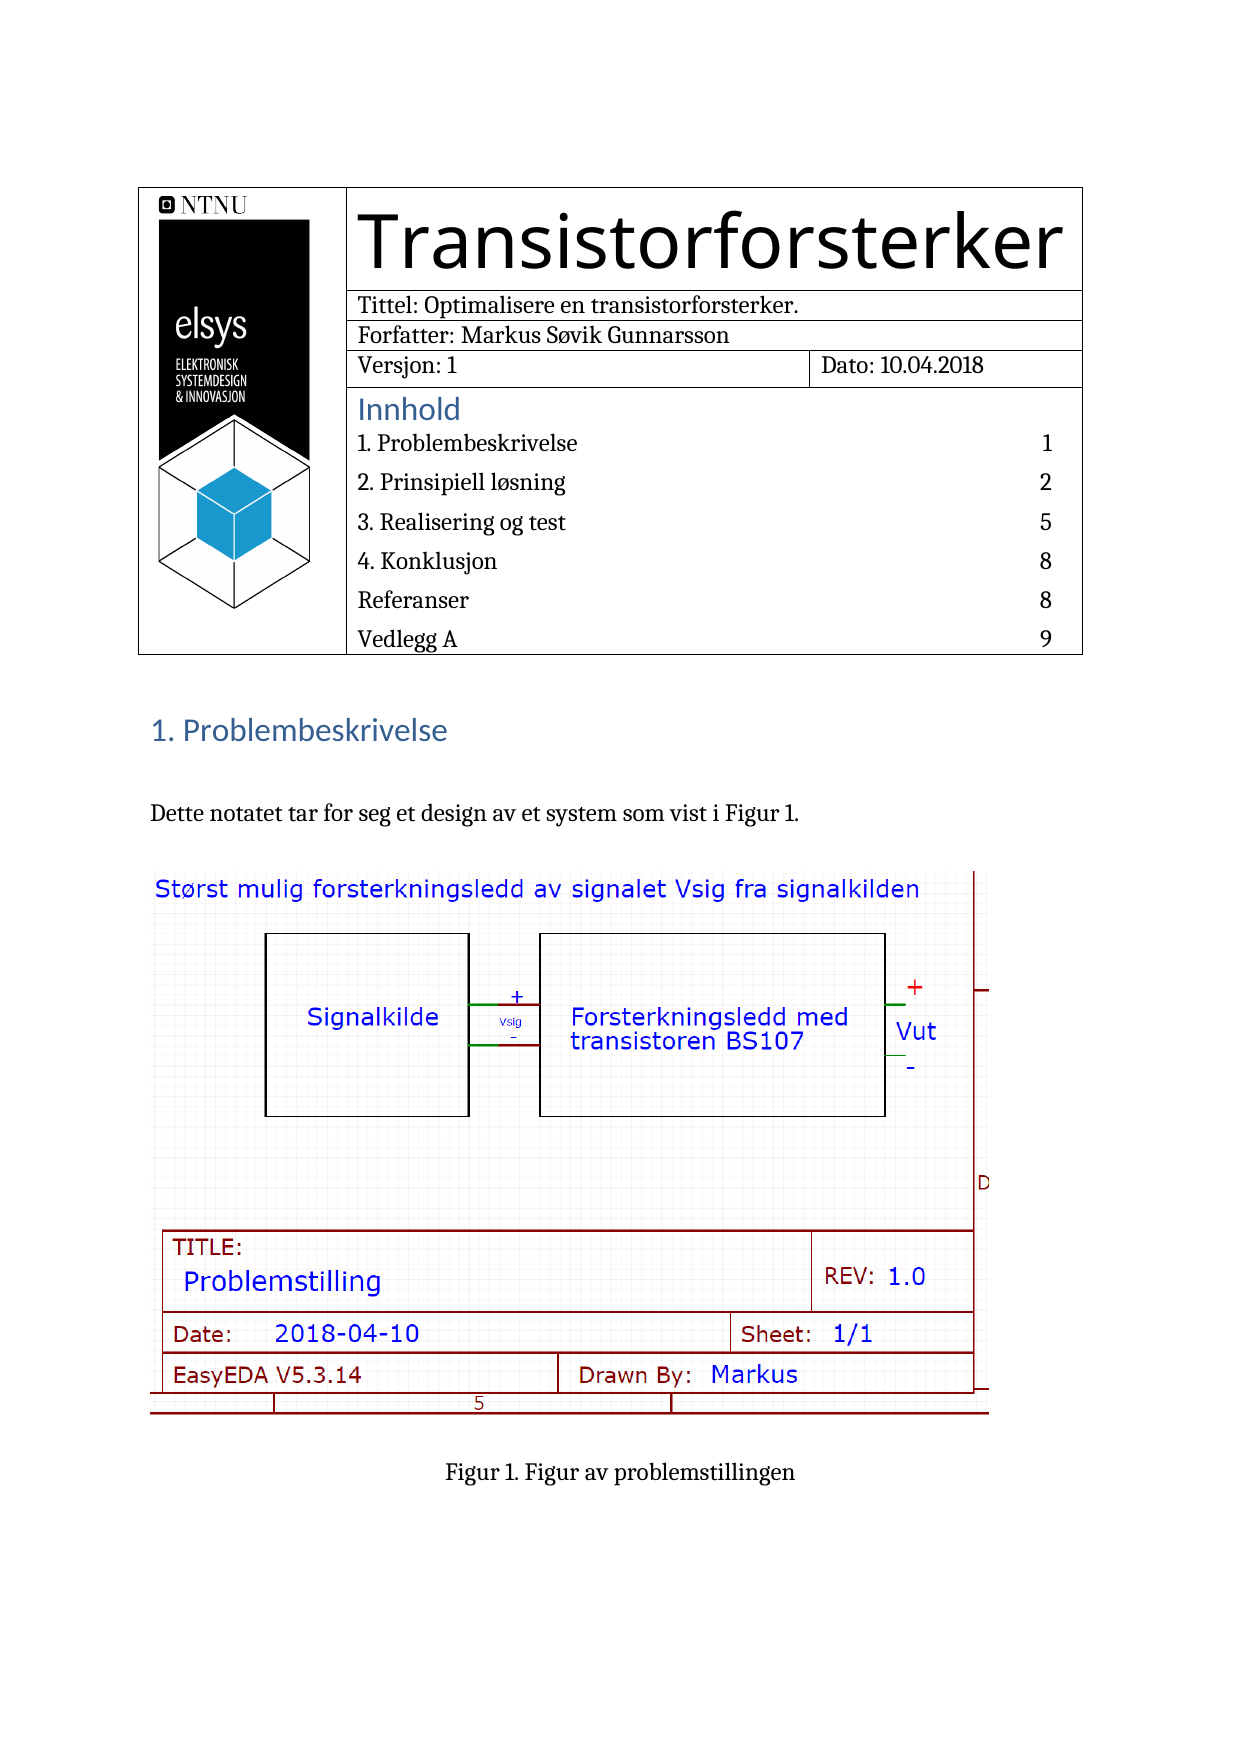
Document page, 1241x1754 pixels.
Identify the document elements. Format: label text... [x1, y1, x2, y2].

text Figur 1. Figur av problemstillingen [150, 1458, 1090, 1487]
table_header [139, 188, 346, 654]
table_header Transistorforsterker [347, 188, 1082, 290]
table_cell Tittel: Optimalisere en transistorforsterker. [347, 291, 1082, 320]
table_cell Innhold 1. Problembeskrivelse 1 2. Prinsipiell løsning 2 3. Realisering og test 5 4. Konklusjon 8 Referanser 8 Vedlegg A 9 [347, 388, 1082, 654]
table_cell Forfatter: Markus Søvik Gunnarsson [347, 321, 1082, 350]
table_cell Versjon: 1 [347, 351, 809, 387]
table_cell Dato: 10.04.2018 [810, 351, 1082, 387]
picture [150, 871, 989, 1415]
text Dette notatet tar for seg et design av et system som vist i Figur 1. [150, 799, 1090, 827]
picture [158, 196, 310, 609]
subtitle 1. Problembeskrivelse [150, 708, 1090, 749]
